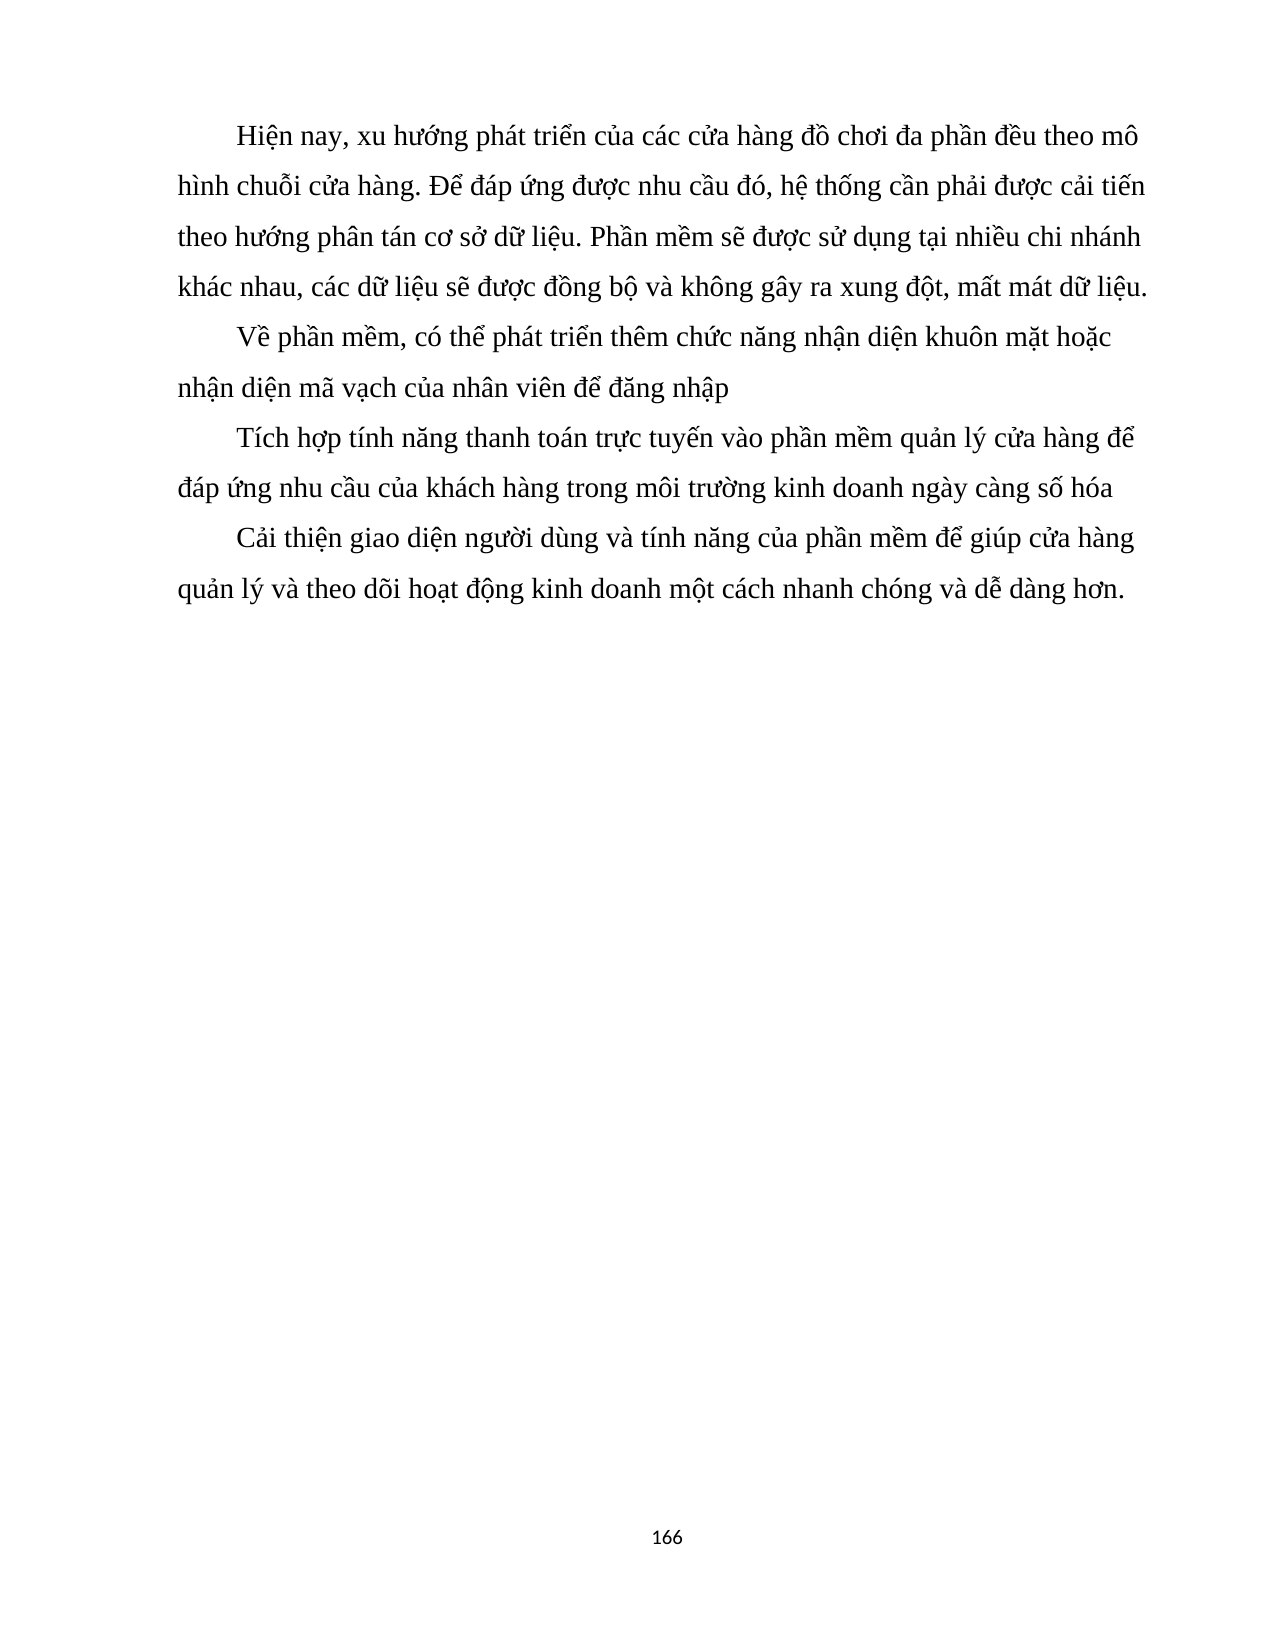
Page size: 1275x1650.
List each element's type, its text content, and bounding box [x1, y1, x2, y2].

text Tích hợp tính năng thanh toán trực tuyến vào phần mềm quản lý cửa hàng để đáp ứng nhu cầu của khách hàng trong môi trường kinh doanh ngày càng số hóa [177, 420, 1157, 504]
text Cải thiện giao diện người dùng và tính năng của phần mềm để giúp cửa hàng quản lý và theo dõi hoạt động kinh doanh một cách nhanh chóng và dễ dàng hơn. [177, 521, 1157, 604]
text Về phần mềm, có thể phát triển thêm chức năng nhận diện khuôn mặt hoặc nhận diện mã vạch của nhân viên để đăng nhập [177, 319, 1157, 403]
text Hiện nay, xu hướng phát triển của các cửa hàng đồ chơi đa phần đều theo mô hình chuỗi cửa hàng. Để đáp ứng được nhu cầu đó, hệ thống cần phải được cải tiến theo hướng phân tán cơ sở dữ liệu. Phần mềm sẽ được sử dụng tại nhiều chi nhánh khác nhau, các dữ liệu sẽ được đồng bộ và không gây ra xung đột, mất mát dữ liệu. [177, 118, 1157, 303]
